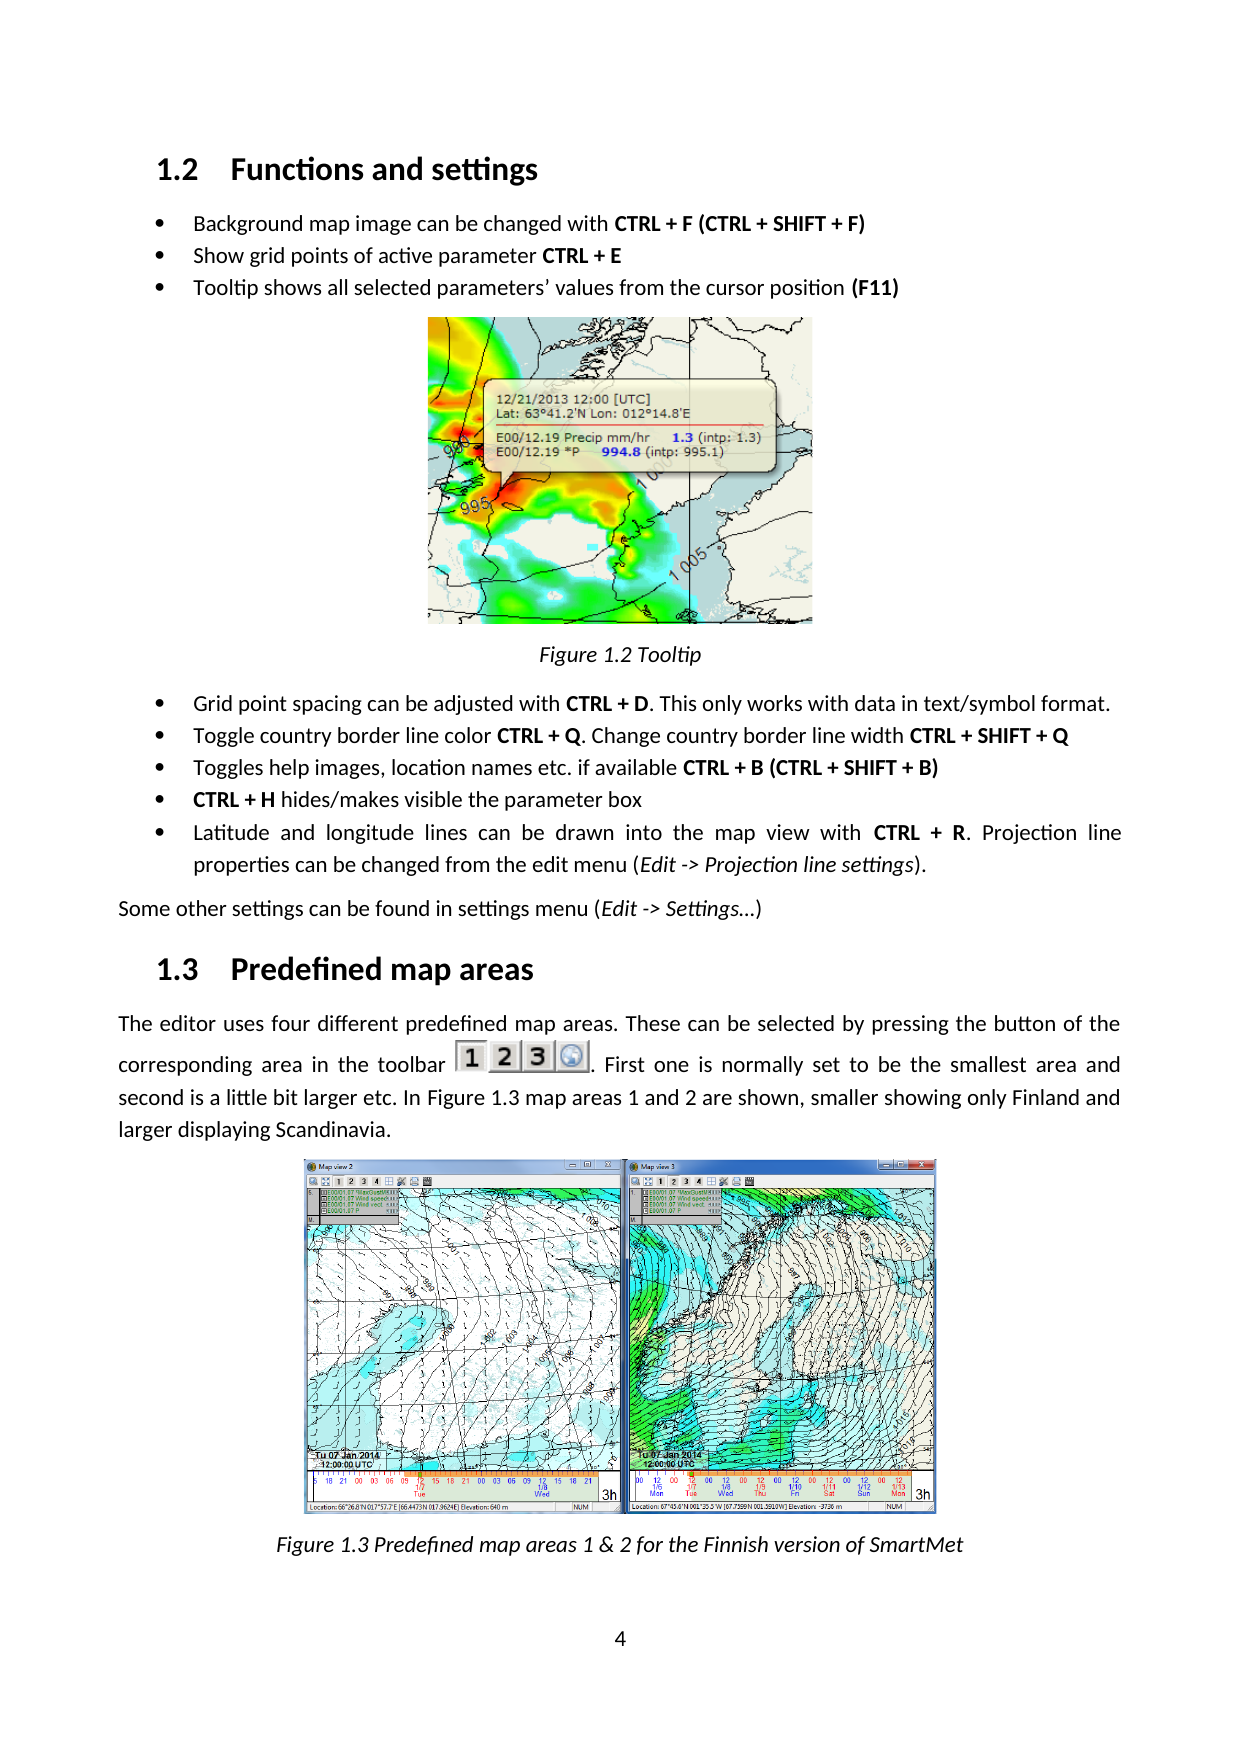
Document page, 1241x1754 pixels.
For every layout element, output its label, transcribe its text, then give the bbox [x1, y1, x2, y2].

list CTRL + H hides/makes visible the parameter box [156, 786, 1122, 813]
text Figure 1.2 Tooltip [118, 640, 1122, 668]
text The editor uses four different predefined map areas. These can be selected by pressing the button of the corresponding area in the toolbar . First one is normally set to be the smallest area and second is a little bit larger etc. In Figure 1.3 map areas 1 and 2 are shown, smaller showing only Finland and larger displaying Scandinavia. [118, 1009, 1122, 1143]
list Tooltip shows all selected parameters’ values from the cursor position (F11) [156, 273, 1122, 301]
picture [455, 1040, 590, 1073]
list Toggles help images, location names etc. if available CTRL + B (CTRL + SHIFT + B) [156, 753, 1122, 781]
list Toggle country border line color CTRL + Q. Change country border line width CTRL + SHIFT + Q [156, 721, 1122, 749]
list Background map image can be changed with CTRL + F (CTRL + SHIFT + F) [156, 209, 1122, 237]
text Figure 1.3 Predefined map areas 1 & 2 for the Finnish version of SmartMet [118, 1530, 1122, 1558]
list Show grid points of active parameter CTRL + E [156, 241, 1122, 269]
subtitle Functions and settings [156, 148, 1122, 188]
text Some other settings can be found in settings menu (Edit -> Settings…) [118, 894, 1122, 923]
picture [427, 317, 813, 624]
list Grid point spacing can be adjusted with CTRL + D. This only works with data in text/symbol format. [156, 689, 1122, 717]
picture [303, 1159, 937, 1514]
list Latitude and longitude lines can be drawn into the map view with CTRL + R. Projection line properties can be changed from the edit menu (Edit -> Projection line settings). [156, 818, 1122, 878]
subtitle Predefined map areas [156, 948, 1122, 988]
